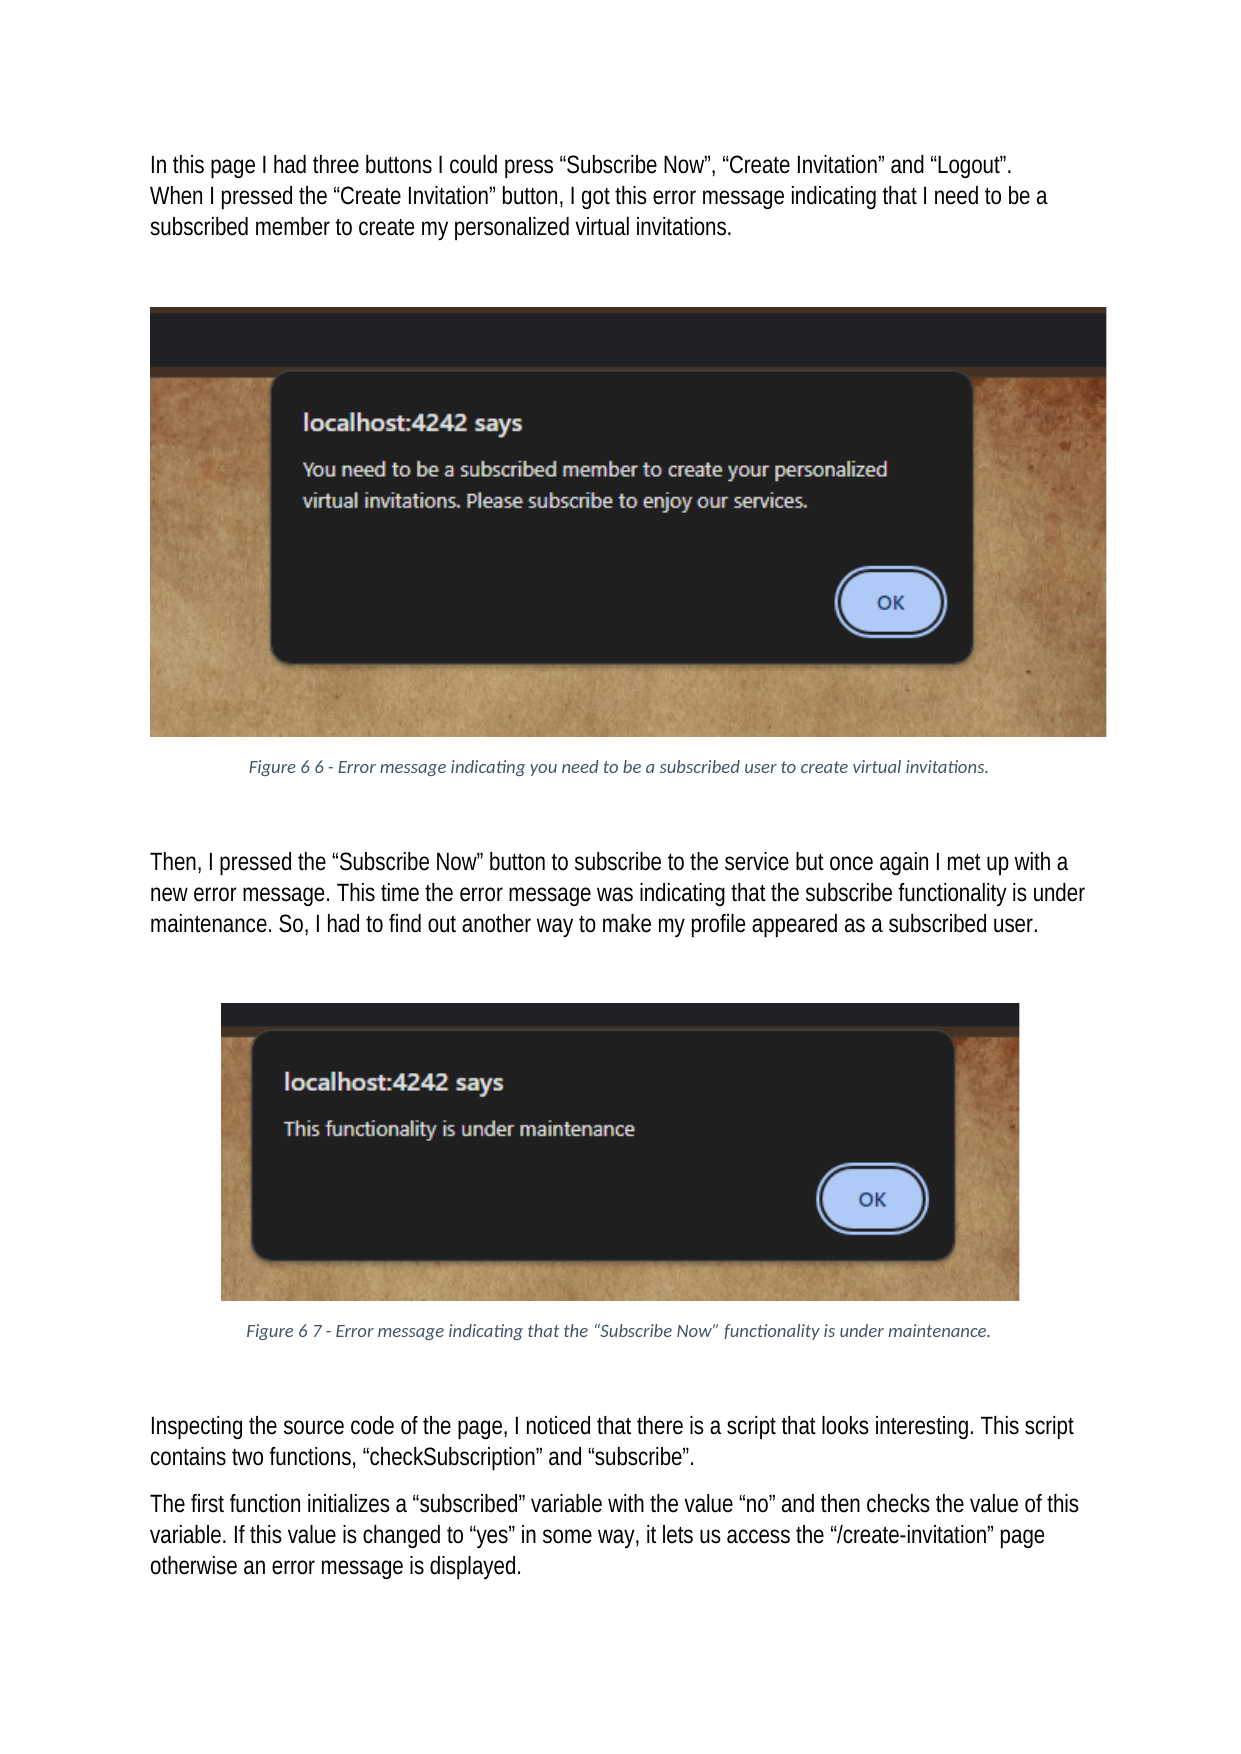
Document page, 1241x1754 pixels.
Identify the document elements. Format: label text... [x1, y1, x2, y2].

text Then, I pressed the “Subscribe Now” button to subscribe to the service but once again I met up with a new error message. This time the error message was indicating that the subscribe functionality is under maintenance. So, I had to find out another way to make my profile appeared as a subscribed user. [150, 847, 1090, 937]
text In this page I had three buttons I could press “Subscribe Now”, “Create Invitation” and “Logout”. When I pressed the “Create Invitation” button, I got this error message indicating that I need to be a subscribed member to create my personalized virtual invitations. [150, 150, 1090, 241]
text Inspecting the source code of the page, I noticed that there is a script that looks interesting. This script contains two functions, “checkSubscription” and “subscribe”. [150, 1411, 1090, 1471]
text The first function initializes a “subscribed” variable with the value “no” and then checks the value of this variable. If this value is changed to “yes” in some way, it lets us access the “/create-invitation” page otherwise an error message is displayed. [150, 1489, 1090, 1580]
picture [221, 1003, 1020, 1301]
text Figure 6 7 - Error message indicating that the “Subscribe Now” functionality is under maintenance. [150, 1319, 1090, 1342]
picture [150, 307, 1107, 737]
text Figure 6 6 - Error message indicating you need to be a subscribed user to create virtual invitations. [150, 756, 1090, 778]
